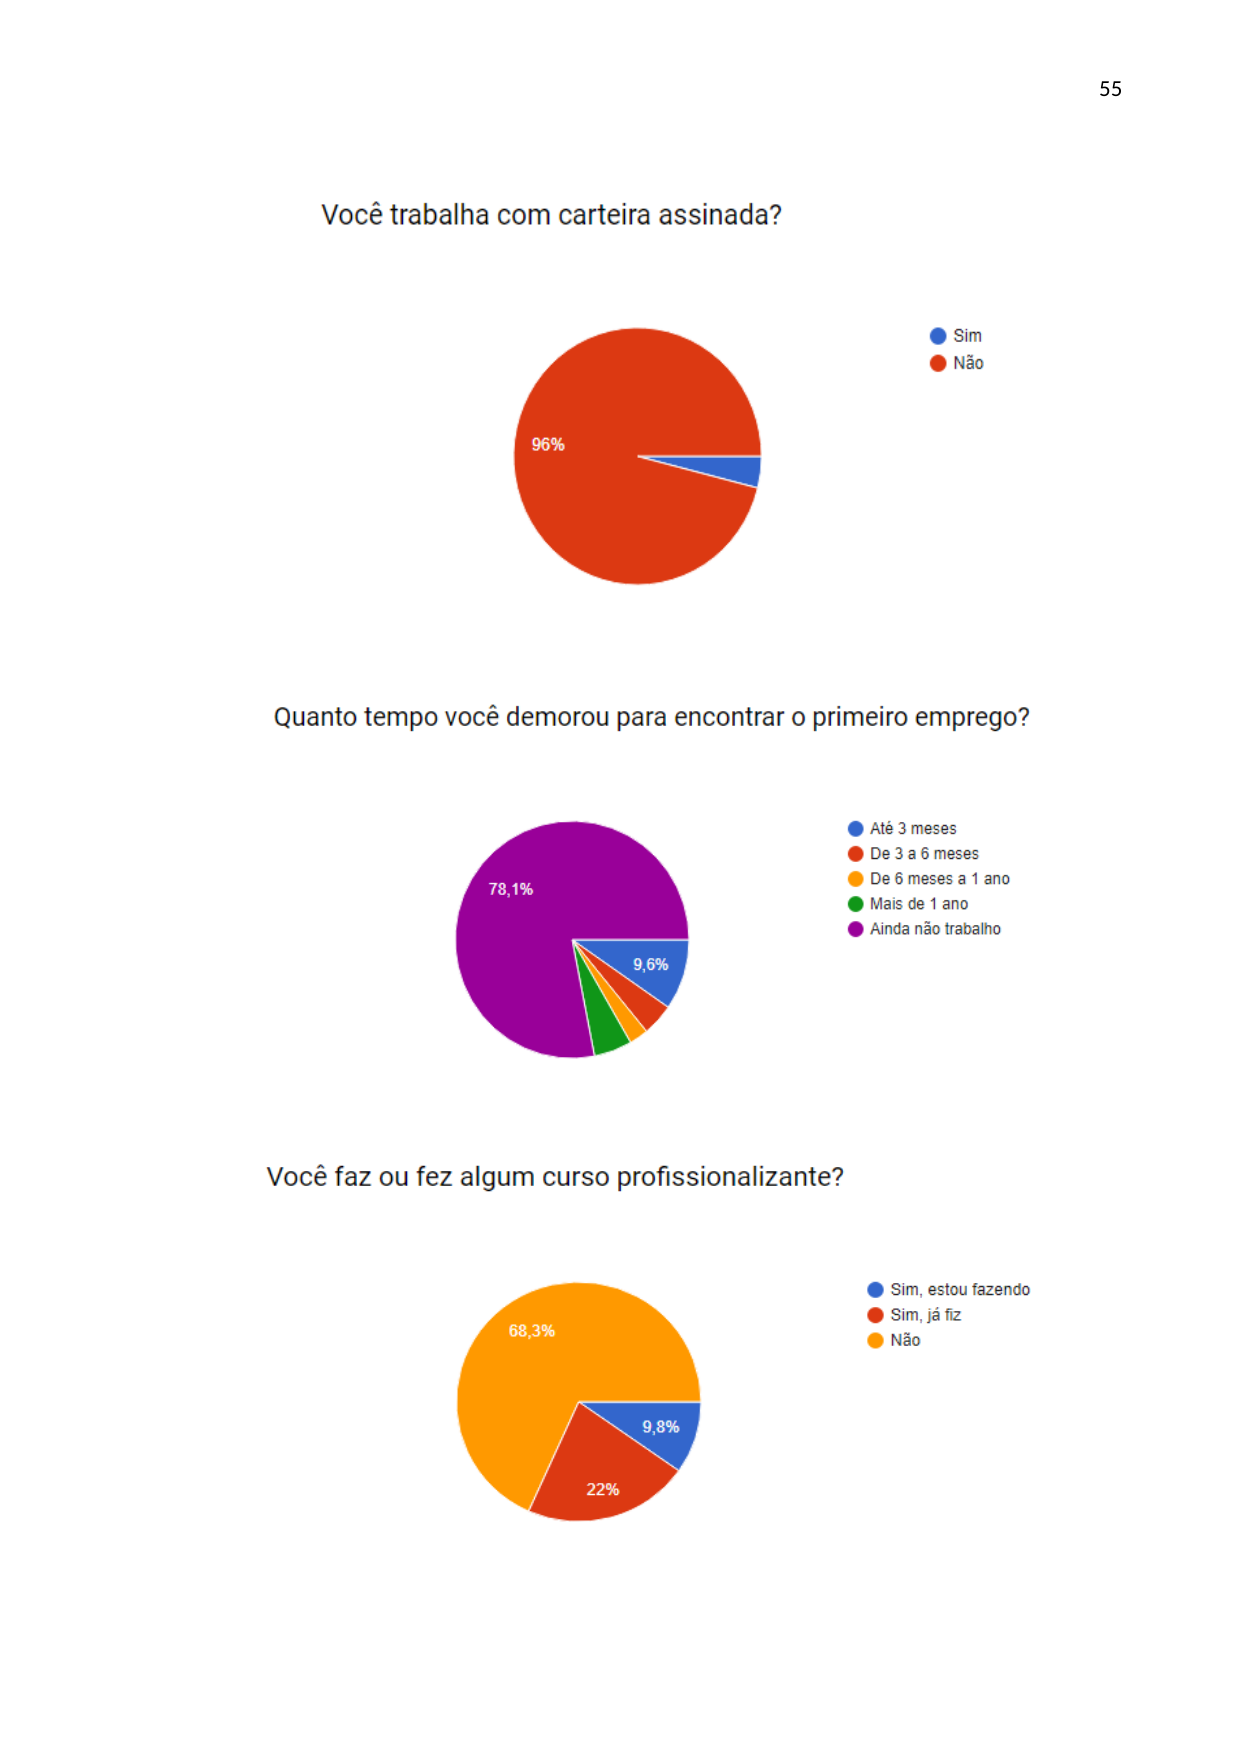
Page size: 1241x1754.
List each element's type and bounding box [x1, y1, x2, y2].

picture [247, 1117, 1052, 1554]
picture [257, 663, 1042, 1080]
picture [288, 177, 1010, 613]
